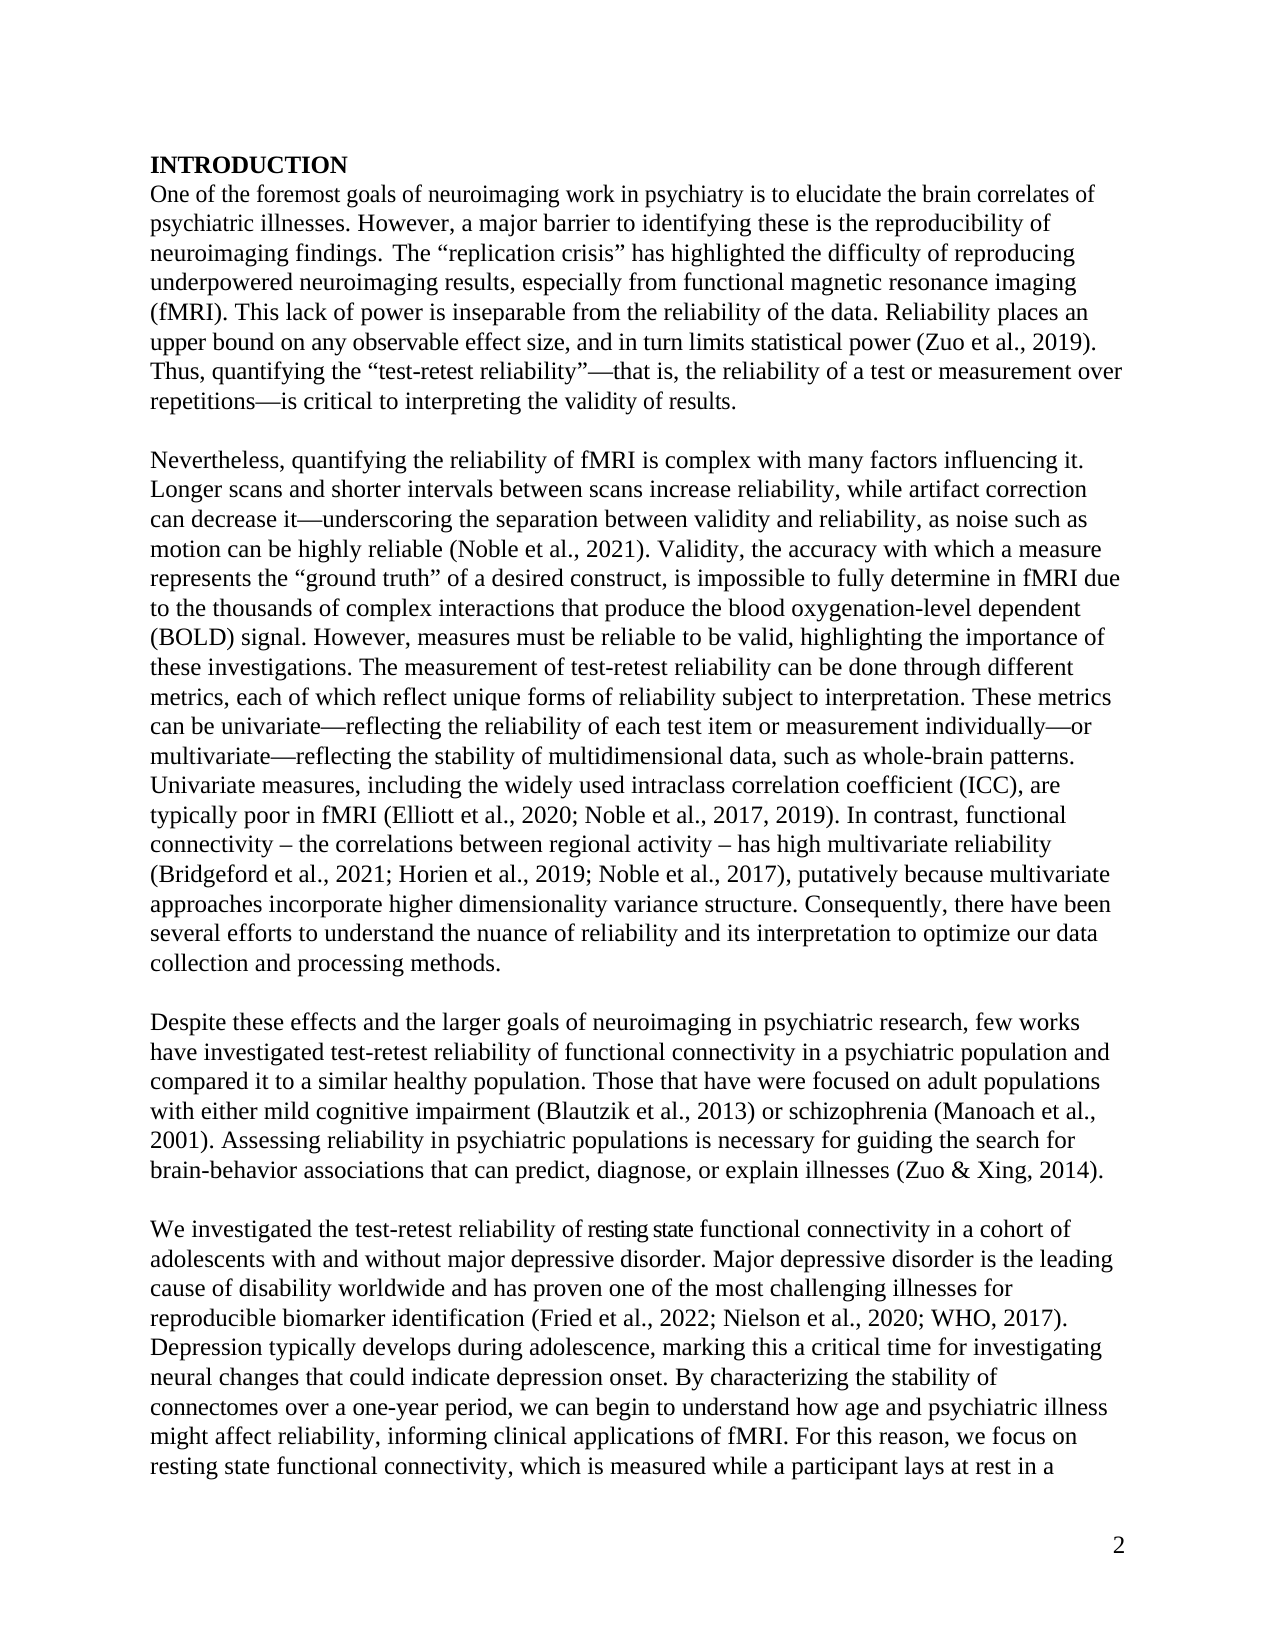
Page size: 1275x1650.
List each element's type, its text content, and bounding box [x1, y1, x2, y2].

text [150, 1214, 1125, 1479]
text Despite these effects and the larger goals of neuroimaging in psychiatric research, few works have investigated test-retest reliability of functional connectivity in a psychiatric population and compared it to a similar healthy population. Those that have were focused on adult populations with either mild cognitive impairment (Blautzik et al., 2013) or schizophrenia (Manoach et al., 2001). Assessing reliability in psychiatric populations is necessary for guiding the search for brain-behavior associations that can predict, diagnose, or explain illnesses (Zuo & Xing, 2014). [150, 1007, 1125, 1184]
text One of the foremost goals of neuroimaging work in psychiatry is to elucidate the brain correlates of psychiatric illnesses. However, a major barrier to identifying these is the reproducibility of neuroimaging findings. The “replication crisis” has highlighted the difficulty of reproducing underpowered neuroimaging results, especially from functional magnetic resonance imaging (fMRI). This lack of power is inseparable from the reliability of the data. Reliability places an upper bound on any observable effect size, and in turn limits statistical power (Zuo et al., 2019). Thus, quantifying the “test-retest reliability”—that is, the reliability of a test or measurement over repetitions—is critical to interpreting the validity of results. [150, 179, 1125, 414]
subtitle INTRODUCTION [150, 150, 1125, 179]
text Nevertheless, quantifying the reliability of fMRI is complex with many factors influencing it. Longer scans and shorter intervals between scans increase reliability, while artifact correction can decrease it—underscoring the separation between validity and reliability, as noise such as motion can be highly reliable (Noble et al., 2021). Validity, the accuracy with which a measure represents the “ground truth” of a desired construct, is impossible to fully determine in fMRI due to the thousands of complex interactions that produce the blood oxygenation-level dependent (BOLD) signal. However, measures must be reliable to be valid, highlighting the importance of these investigations. The measurement of test-retest reliability can be done through different metrics, each of which reflect unique forms of reliability subject to interpretation. These metrics can be univariate—reflecting the reliability of each test item or measurement individually—or multivariate—reflecting the stability of multidimensional data, such as whole-brain patterns. Univariate measures, including the widely used intraclass correlation coefficient (ICC), are typically poor in fMRI (Elliott et al., 2020; Noble et al., 2017, 2019). In contrast, functional connectivity – the correlations between regional activity – has high multivariate reliability (Bridgeford et al., 2021; Horien et al., 2019; Noble et al., 2017), putatively because multivariate approaches incorporate higher dimensionality variance structure. Consequently, there have been several efforts to understand the nuance of reliability and its interpretation to optimize our data collection and processing methods. [150, 445, 1125, 977]
